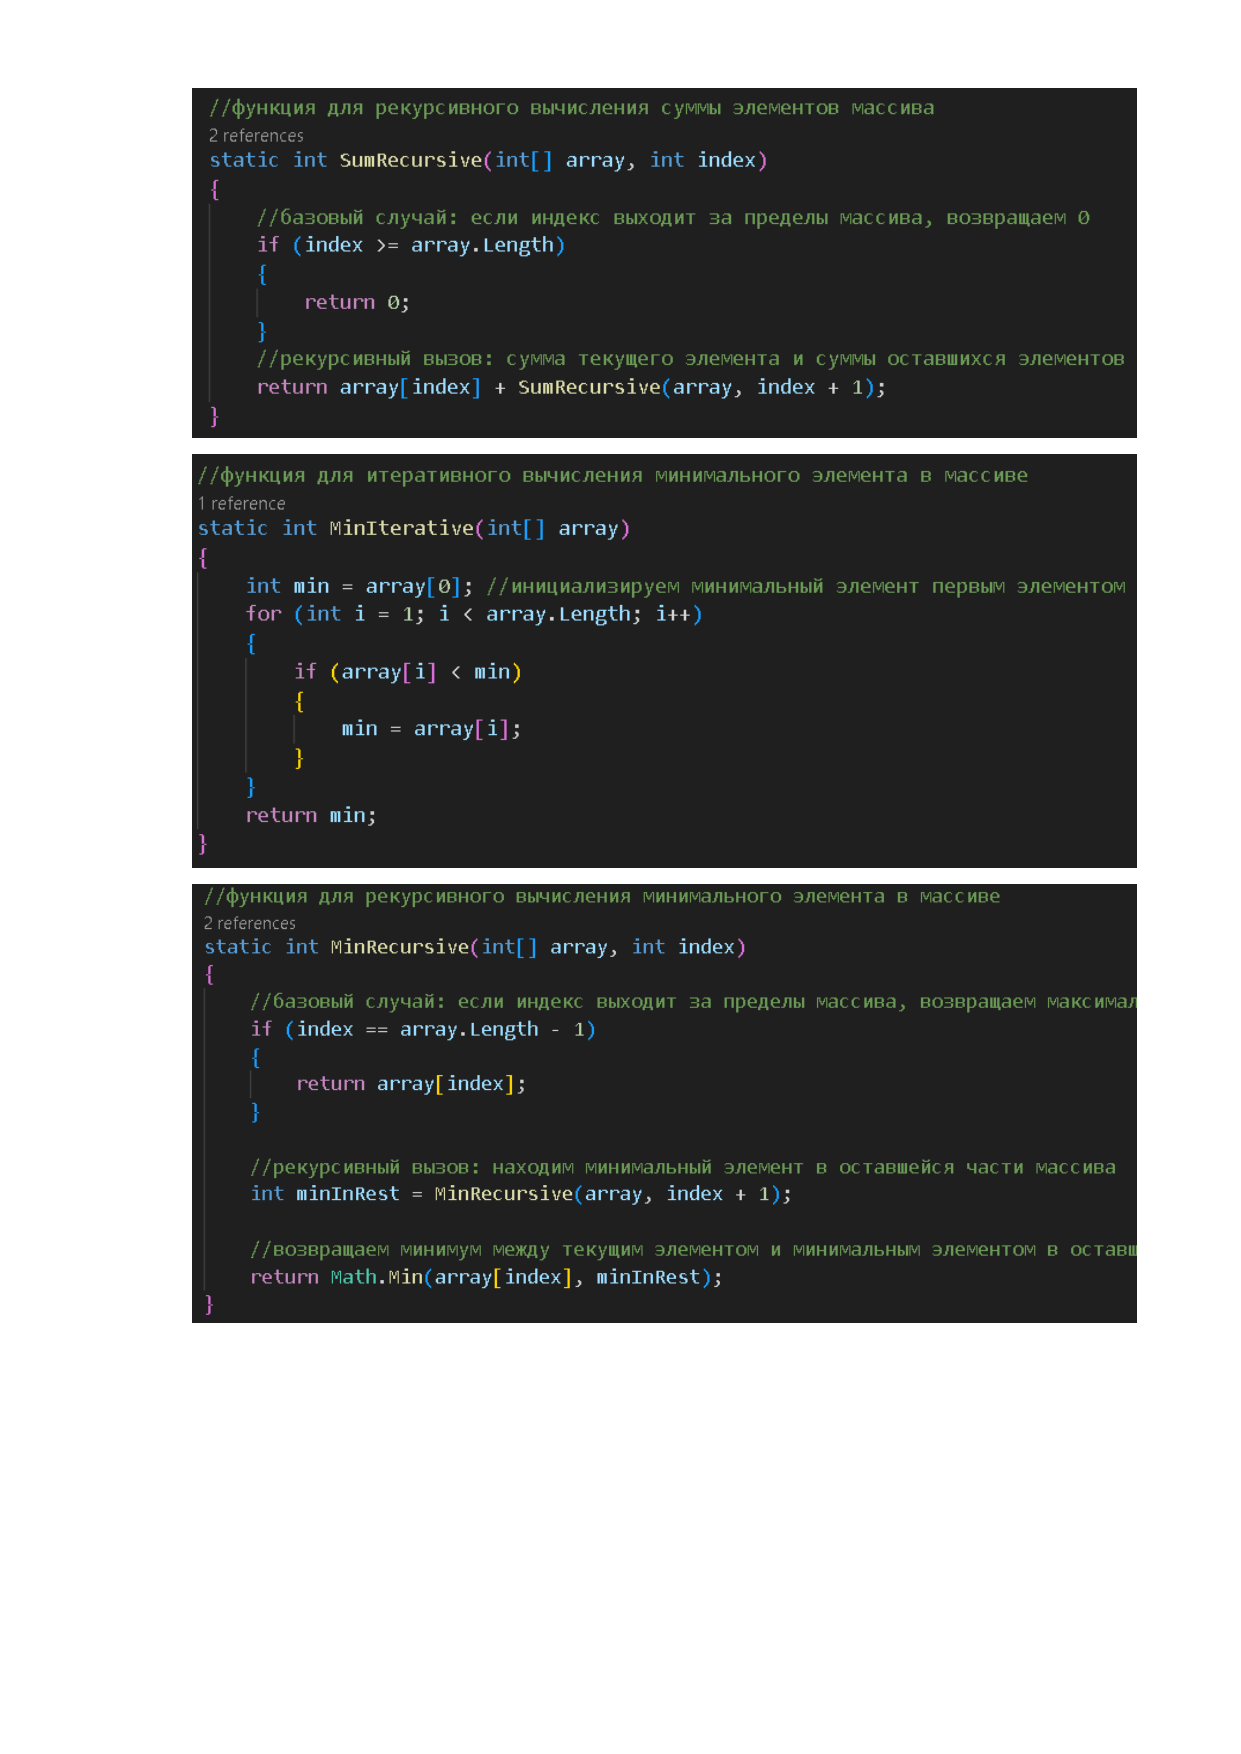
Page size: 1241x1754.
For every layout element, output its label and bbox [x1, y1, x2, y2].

picture [192, 88, 1137, 438]
picture [192, 454, 1137, 868]
picture [192, 884, 1137, 1323]
